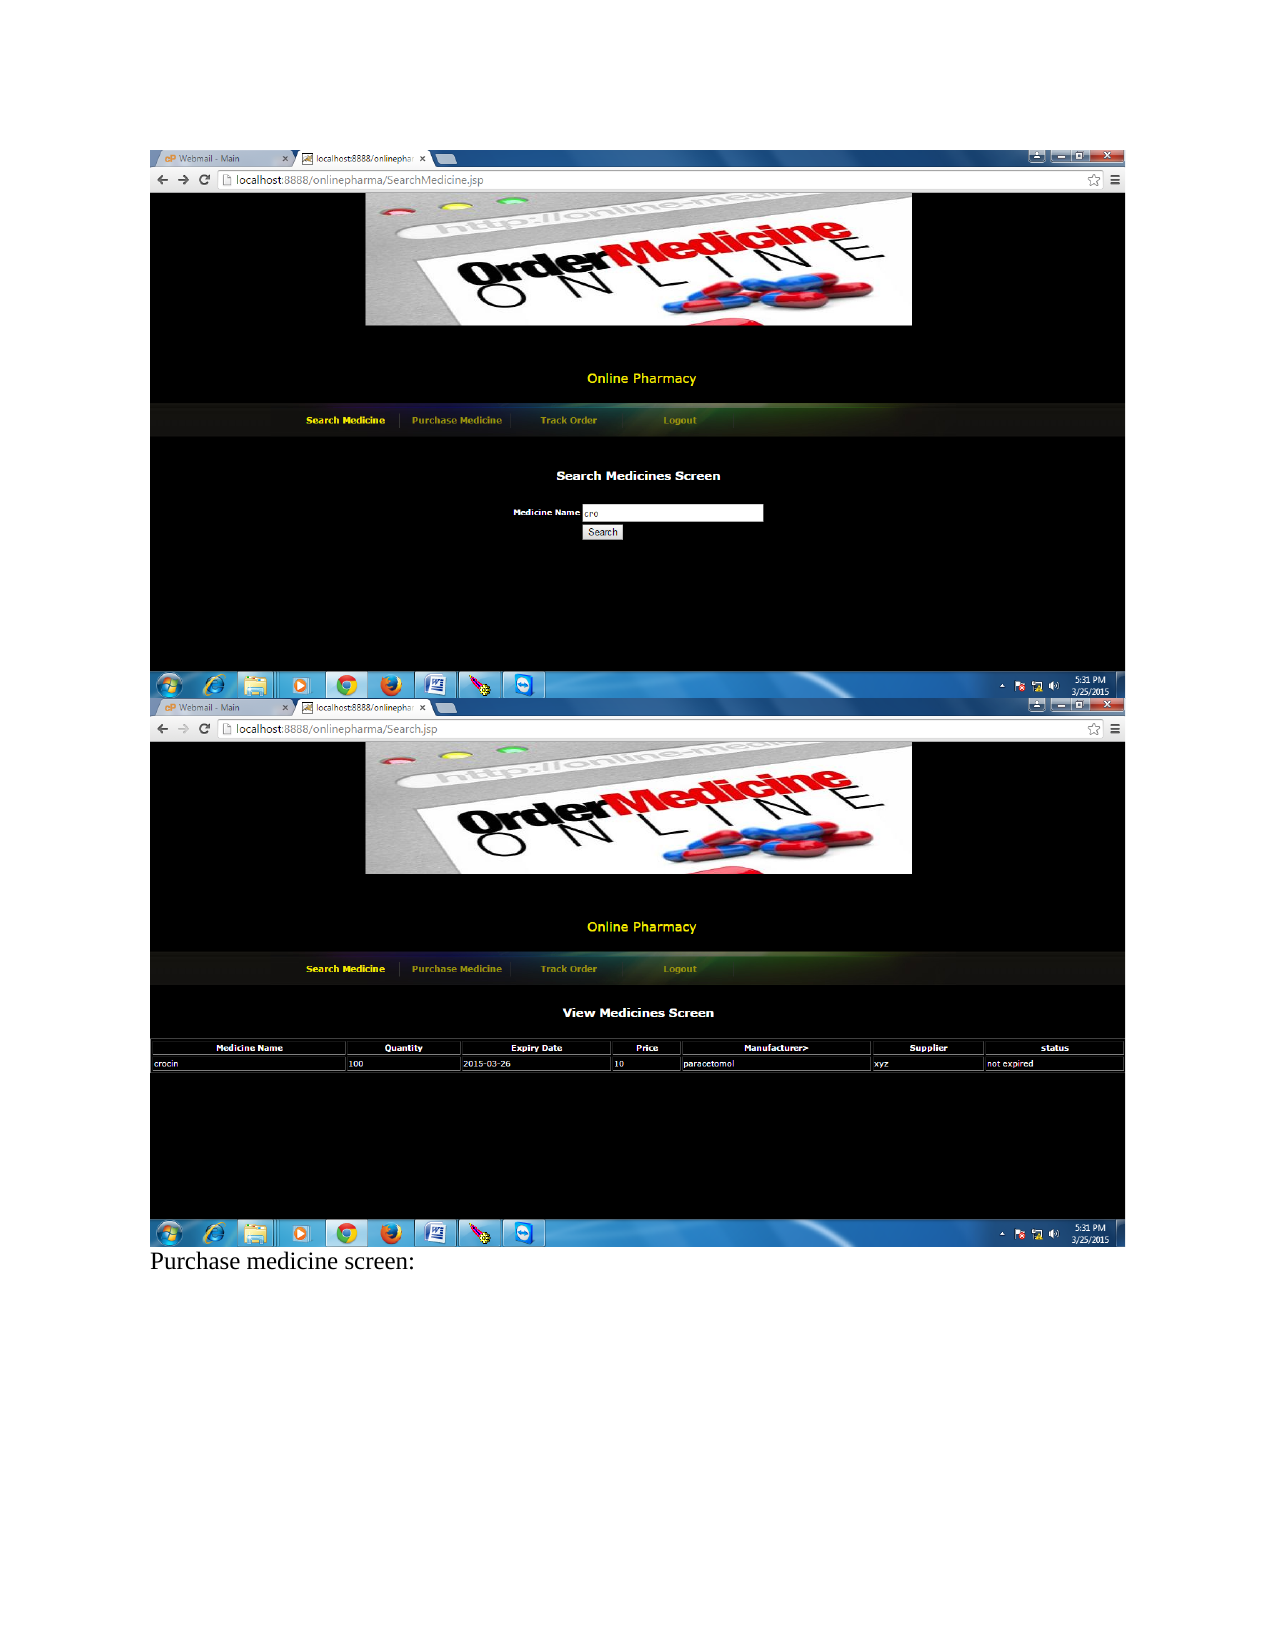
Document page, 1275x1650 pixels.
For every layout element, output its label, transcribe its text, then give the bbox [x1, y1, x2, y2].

picture [150, 150, 1125, 1247]
text Purchase medicine screen: [150, 1247, 1125, 1275]
